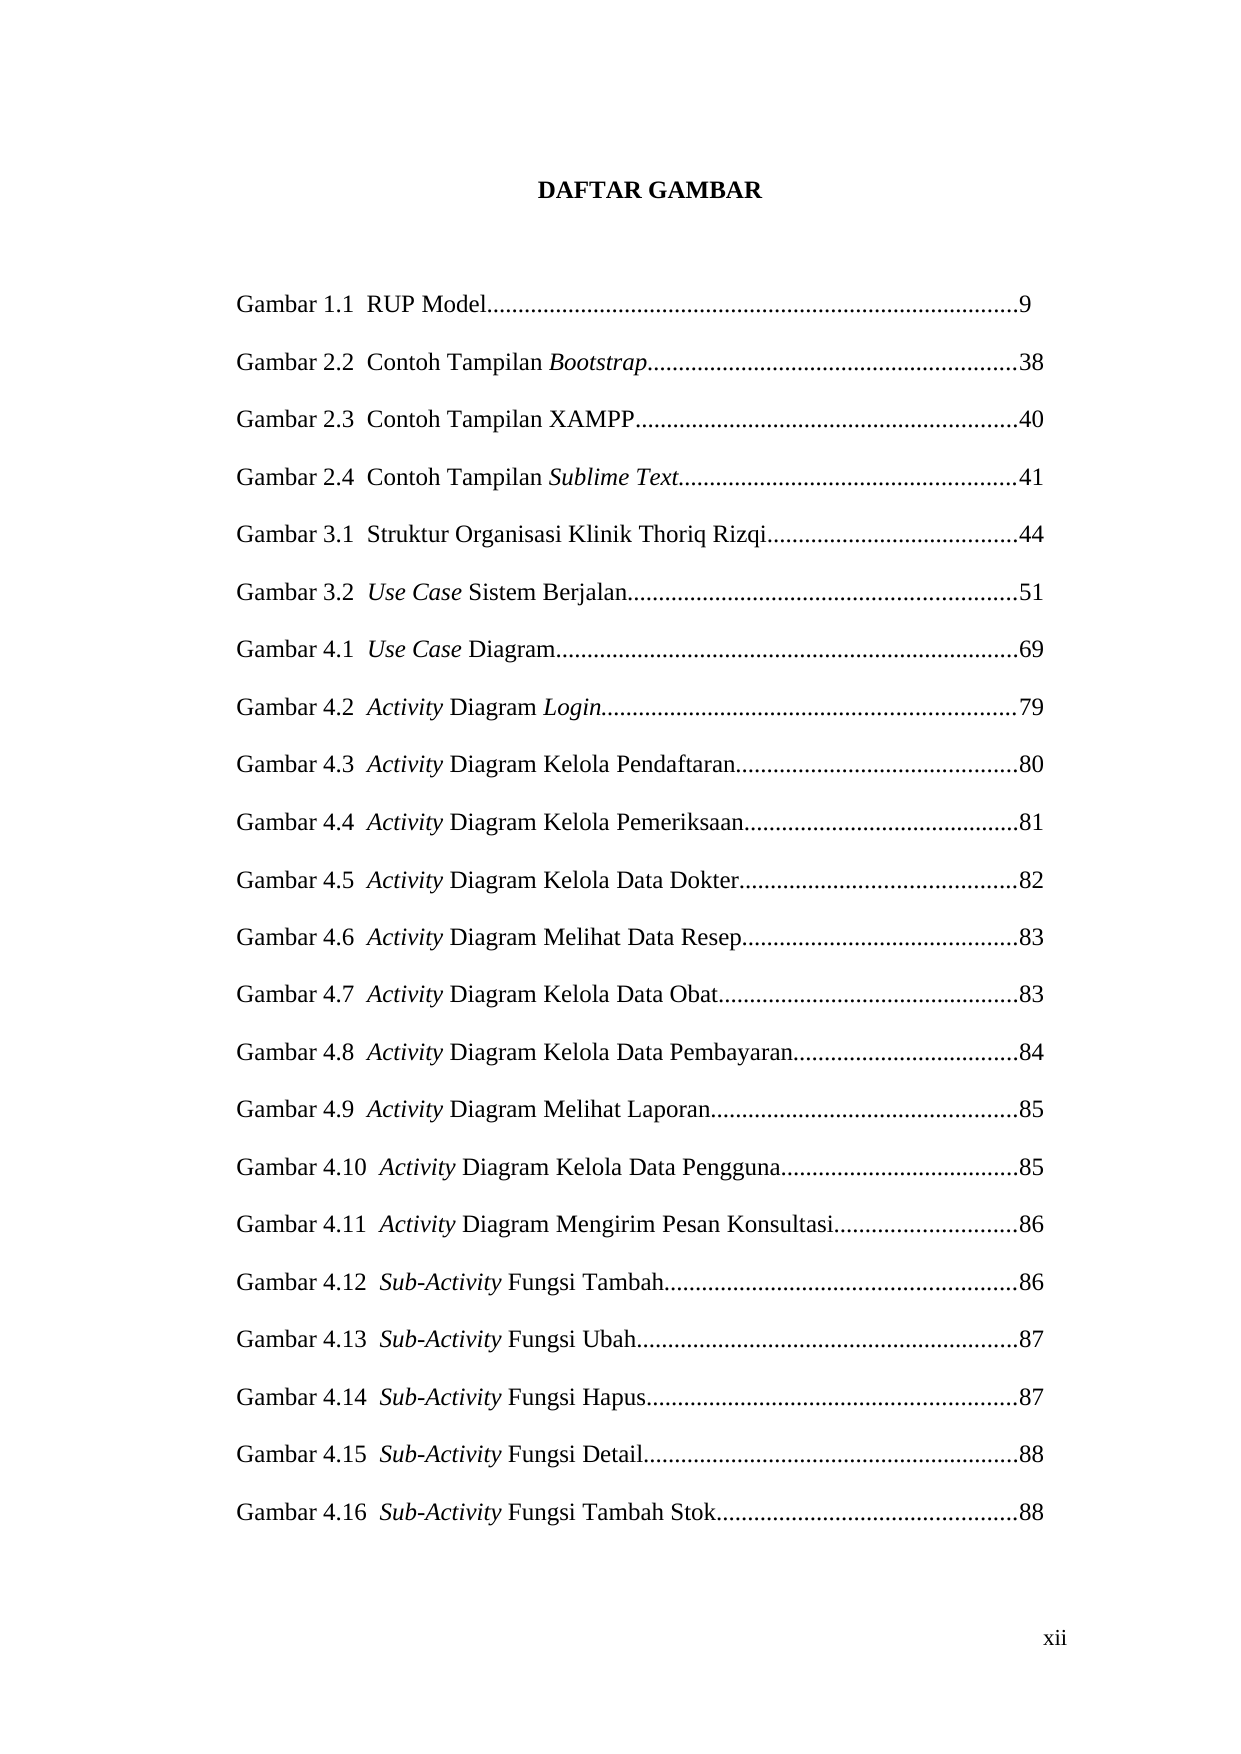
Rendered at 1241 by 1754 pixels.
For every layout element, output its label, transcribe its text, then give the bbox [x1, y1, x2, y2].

text Gambar 1.1 RUP Model 9 [236, 289, 1209, 318]
subtitle DAFTAR GAMBAR [298, 175, 1001, 204]
text Gambar 2.4 Contoh Tampilan Sublime Text 41 [236, 462, 1209, 491]
text Gambar 4.5 Activity Diagram Kelola Data Dokter 82 [236, 865, 1209, 893]
text Gambar 2.2 Contoh Tampilan Bootstrap 38 [236, 347, 1209, 376]
text Gambar 4.10 Activity Diagram Kelola Data Pengguna 85 [236, 1152, 1209, 1181]
text Gambar 4.2 Activity Diagram Login 79 [236, 692, 1209, 721]
text Gambar 4.13 Sub-Activity Fungsi Ubah 87 [236, 1324, 1209, 1353]
text Gambar 4.16 Sub-Activity Fungsi Tambah Stok 88 [236, 1497, 1209, 1526]
text Gambar 3.2 Use Case Sistem Berjalan 51 [236, 577, 1209, 606]
text Gambar 4.6 Activity Diagram Melihat Data Resep 83 [236, 922, 1209, 951]
text Gambar 4.4 Activity Diagram Kelola Pemeriksaan 81 [236, 807, 1209, 836]
text Gambar 4.3 Activity Diagram Kelola Pendaftaran 80 [236, 749, 1209, 778]
text Gambar 4.11 Activity Diagram Mengirim Pesan Konsultasi 86 [236, 1209, 1209, 1238]
text Gambar 4.9 Activity Diagram Melihat Laporan 85 [236, 1094, 1209, 1123]
text Gambar 4.8 Activity Diagram Kelola Data Pembayaran 84 [236, 1037, 1209, 1066]
text Gambar 3.1 Struktur Organisasi Klinik Thoriq Rizqi 44 [236, 519, 1209, 548]
text Gambar 4.7 Activity Diagram Kelola Data Obat 83 [236, 979, 1209, 1008]
text Gambar 4.14 Sub-Activity Fungsi Hapus 87 [236, 1382, 1209, 1411]
text Gambar 4.12 Sub-Activity Fungsi Tambah 86 [236, 1267, 1209, 1296]
text Gambar 4.15 Sub-Activity Fungsi Detail 88 [236, 1439, 1209, 1468]
text Gambar 2.3 Contoh Tampilan XAMPP 40 [236, 404, 1209, 433]
text Gambar 4.1 Use Case Diagram 69 [236, 634, 1209, 663]
